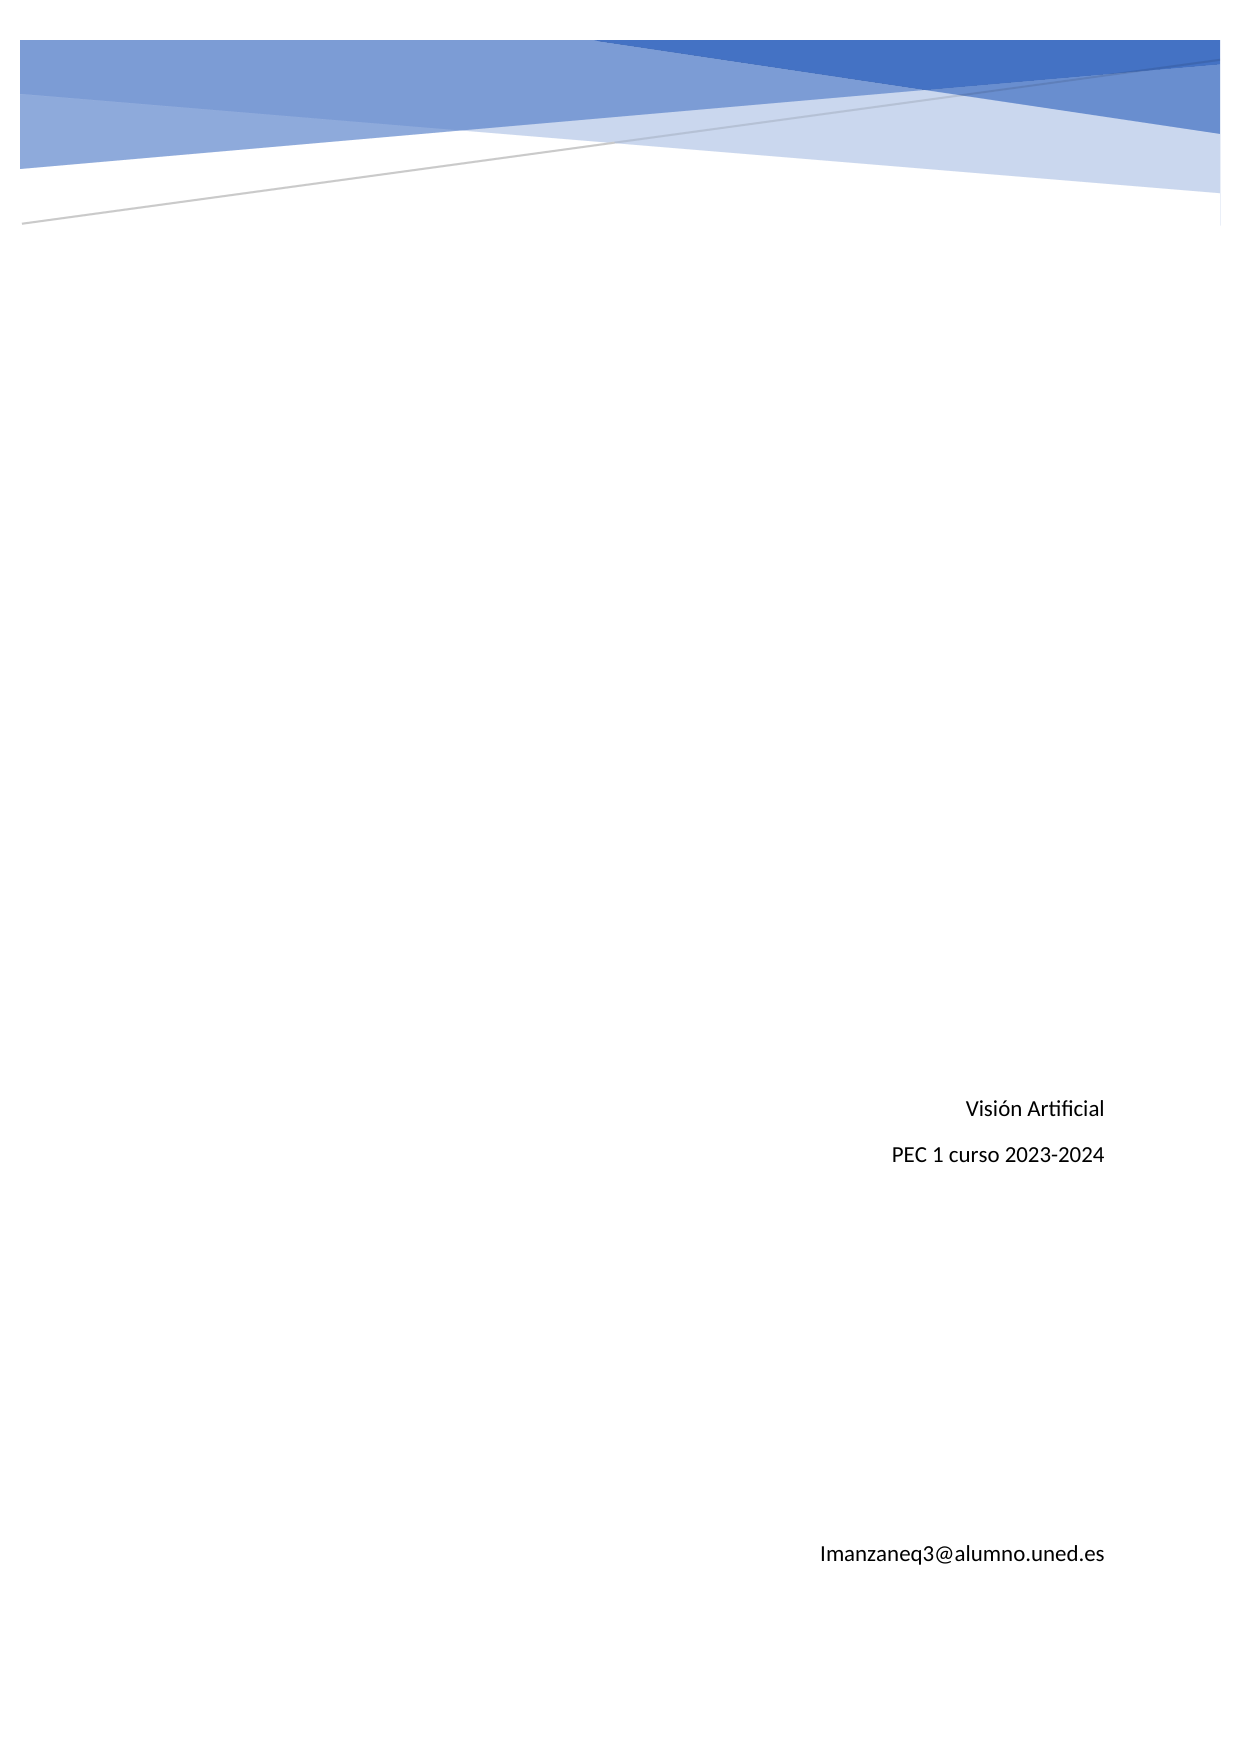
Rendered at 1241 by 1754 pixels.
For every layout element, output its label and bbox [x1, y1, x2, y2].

picture [20, 40, 1221, 240]
